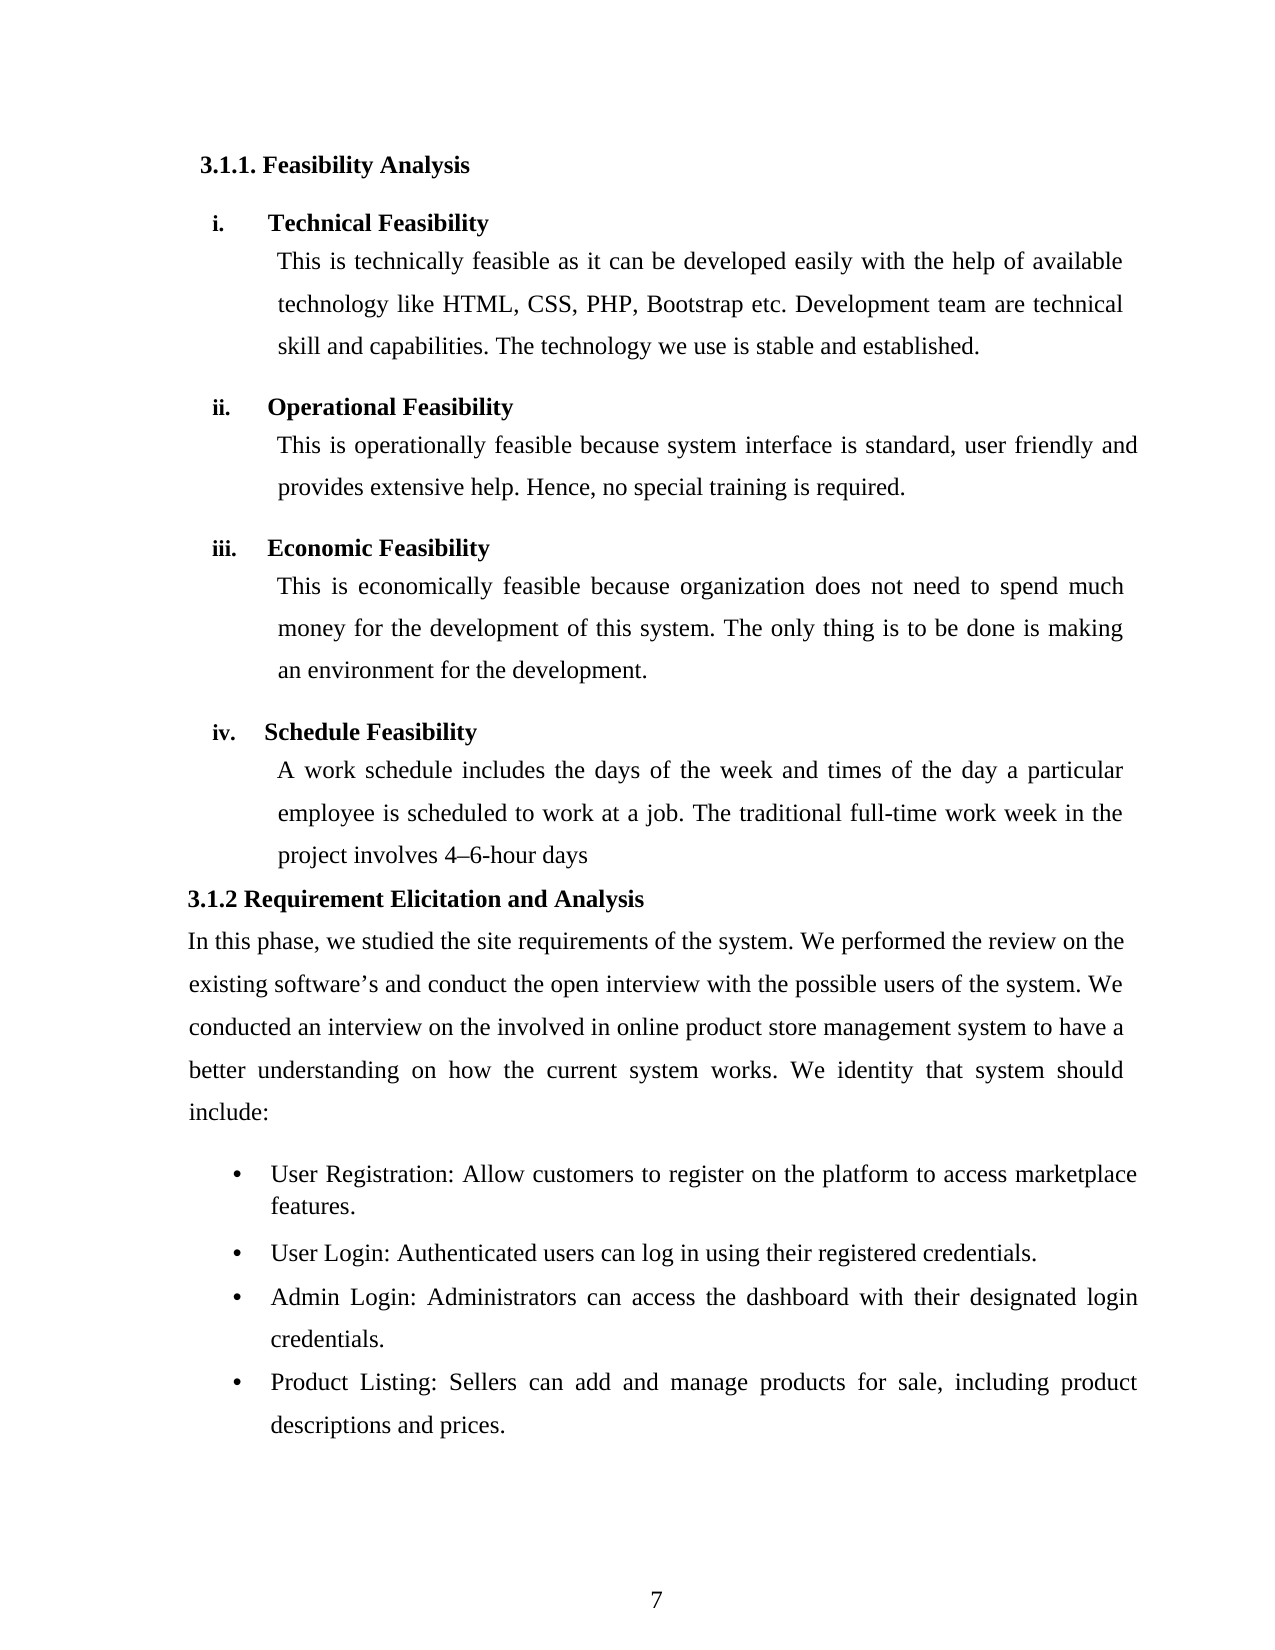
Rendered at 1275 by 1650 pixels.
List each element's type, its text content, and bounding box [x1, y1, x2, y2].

text This is economically feasible because organization does not need to spend much money for the development of this system. The only thing is to be done is making an environment for the development. [277, 571, 1124, 684]
subtitle iii. Economic Feasibility [187, 533, 1140, 562]
subtitle 3.1.1. Feasibility Analysis [187, 151, 1140, 179]
subtitle iv. Schedule Feasibility [187, 717, 1140, 745]
subtitle ii. Operational Feasibility [187, 392, 1140, 420]
text This is technically feasible as it can be developed easily with the help of available technology like HTML, CSS, PHP, Bootstrap etc. Development team are technical skill and capabilities. The technology we use is stable and established. [277, 246, 1124, 359]
text In this phase, we studied the site requirements of the system. We performed the review on the existing software’s and conduct the open interview with the possible users of the system. We conducted an interview on the involved in online product store management system to have a better understanding on how the current system works. We identity that system should include: [187, 926, 1125, 1126]
list Admin Login: Administrators can access the dashboard with their designated login credentials. [233, 1281, 1139, 1353]
text This is operationally feasible because system interface is standard, user friendly and provides extensive help. Hence, no special training is required. [277, 430, 1139, 501]
list Product Listing: Sellers can add and manage products for sale, including product descriptions and prices. [233, 1367, 1139, 1438]
list User Registration: Allow customers to register on the platform to access marketplace features. [233, 1159, 1139, 1220]
list User Login: Authenticated users can log in using their registered credentials. [233, 1238, 1139, 1267]
subtitle 3.1.2 Requirement Elicitation and Analysis [187, 884, 1140, 913]
text A work schedule includes the days of the week and times of the day a particular employee is scheduled to work at a job. The traditional full-time work week in the project involves 4–6-hour days [277, 755, 1125, 869]
subtitle i. Technical Feasibility [187, 208, 1140, 237]
